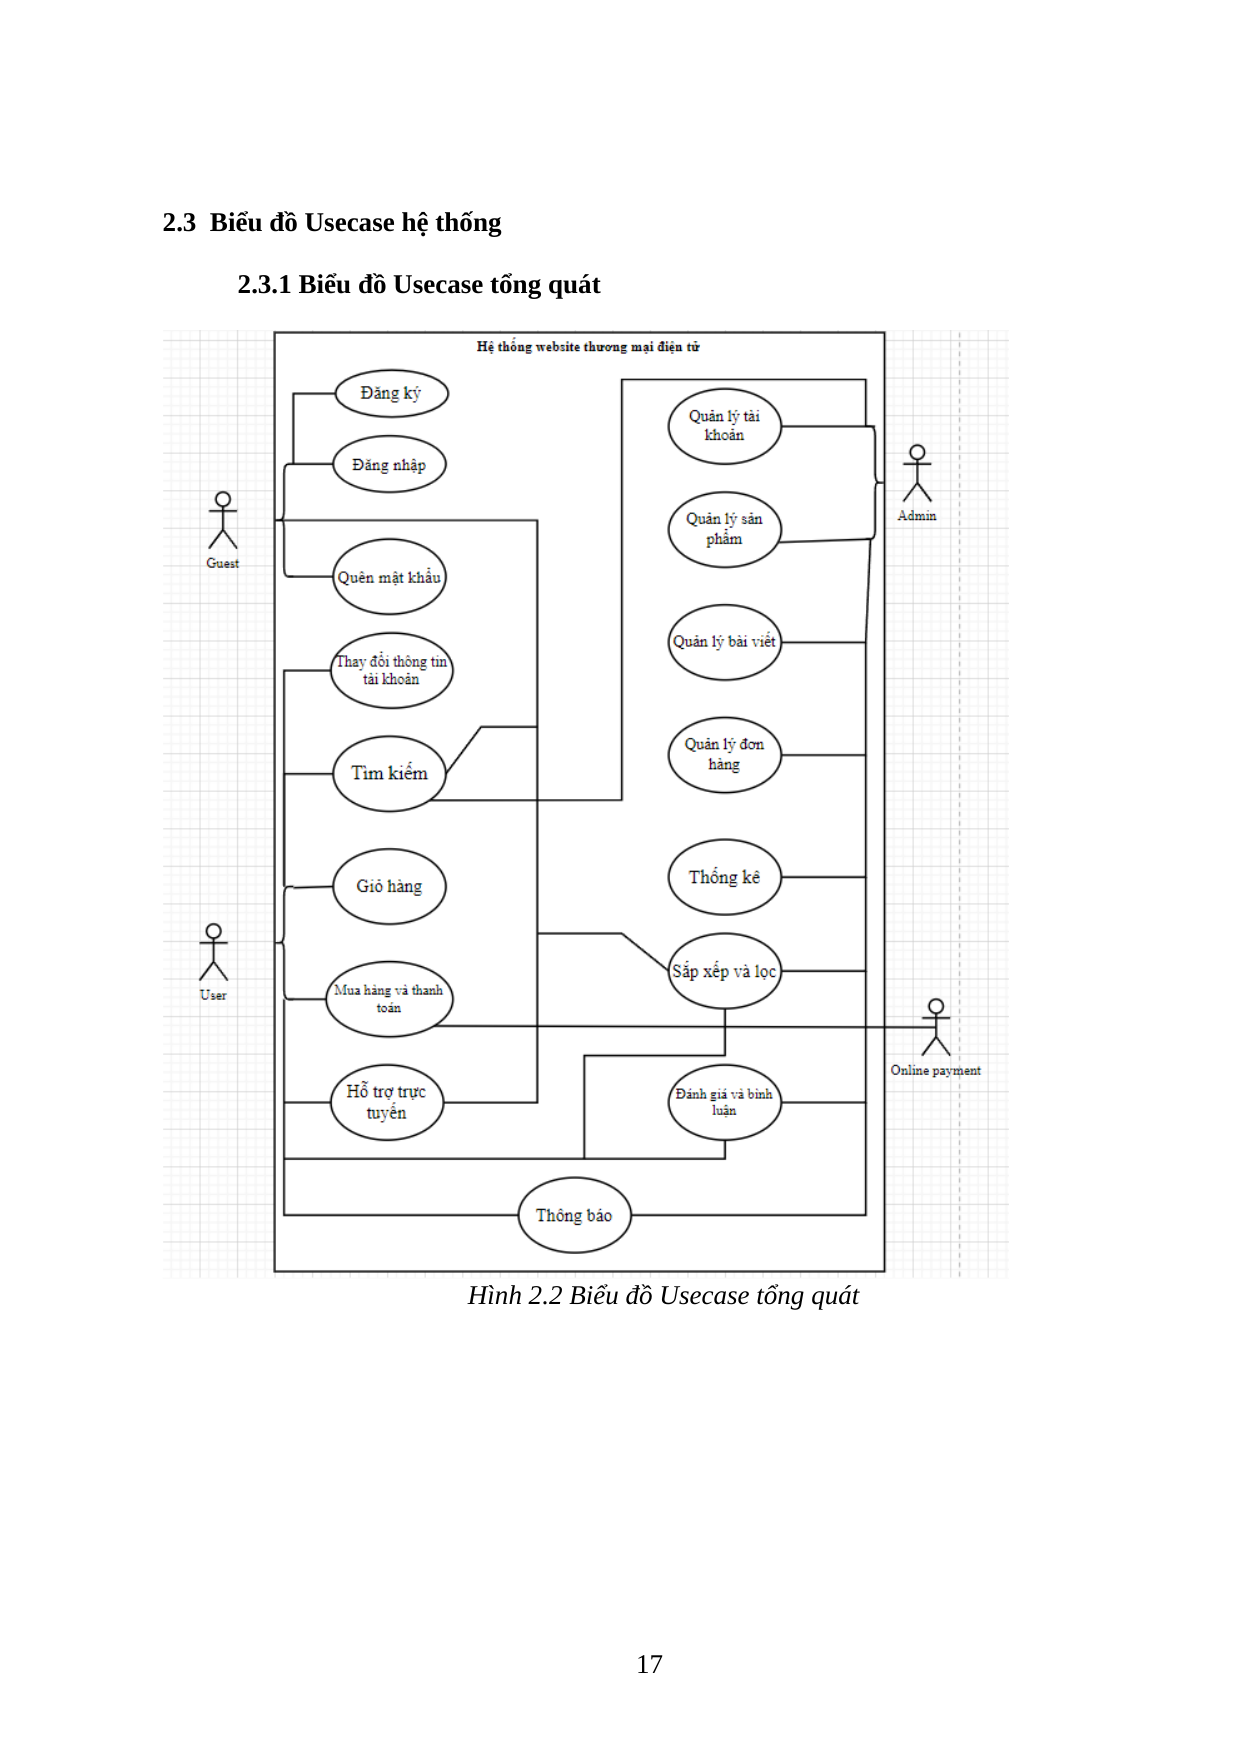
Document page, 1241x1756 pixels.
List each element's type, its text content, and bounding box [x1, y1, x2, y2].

text 2.3.1 Biểu đồ Usecase tổng quát [162, 268, 1167, 299]
picture [162, 330, 1009, 1279]
text Hình 2.2 Biểu đồ Usecase tổng quát [162, 1279, 1167, 1310]
text 2.3 Biểu đồ Usecase hệ thống [162, 206, 1167, 237]
